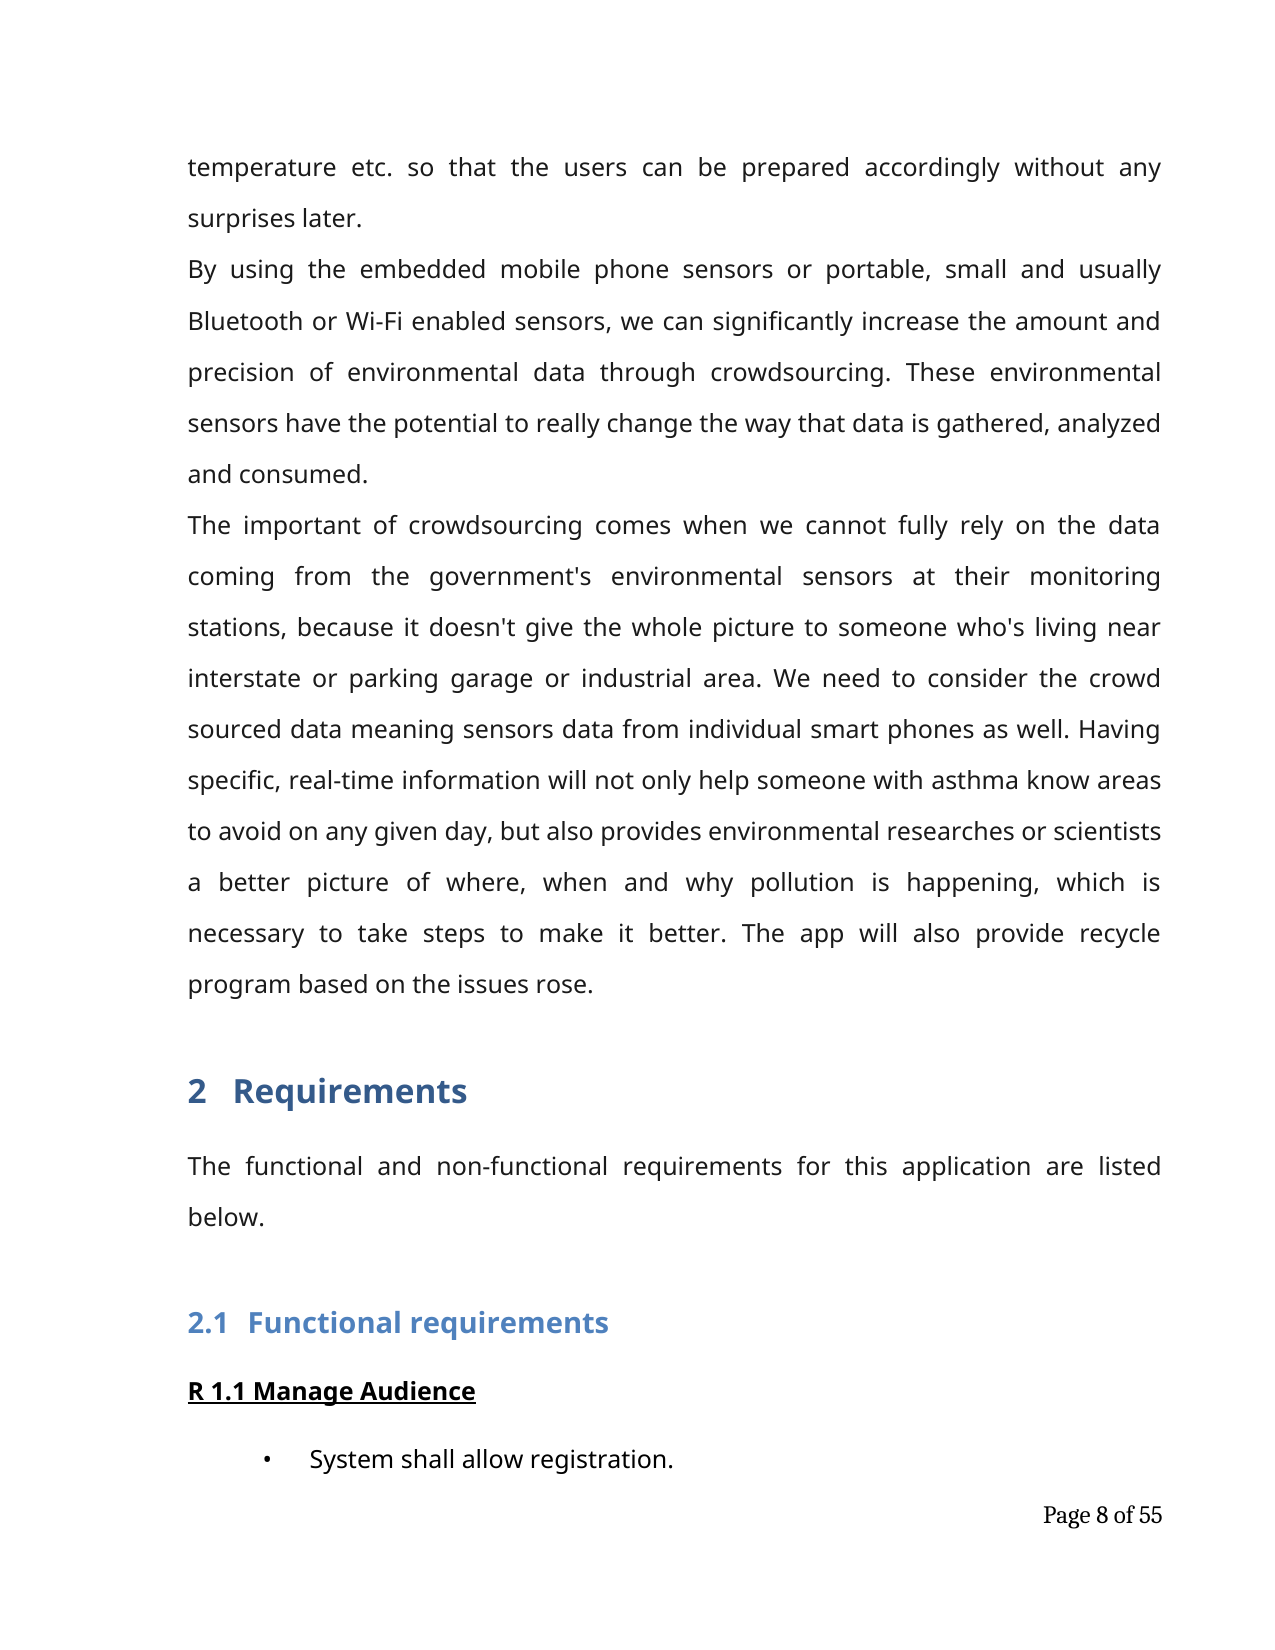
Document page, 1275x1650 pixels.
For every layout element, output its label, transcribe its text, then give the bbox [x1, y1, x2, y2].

subtitle Functional requirements [187, 1302, 1162, 1342]
text The functional and non-functional requirements for this application are listed below. [187, 1148, 1162, 1233]
subtitle Requirements [187, 1068, 1162, 1113]
list System shall allow registration. [262, 1441, 1162, 1475]
text By using the embedded mobile phone sensors or portable, small and usually Bluetooth or Wi-Fi enabled sensors, we can significantly increase the amount and precision of environmental data through crowdsourcing. These environmental sensors have the potential to really change the way that data is gathered, analyzed and consumed. [187, 252, 1162, 490]
text R 1.1 Manage Audience [187, 1373, 1162, 1407]
text The important of crowdsourcing comes when we cannot fully rely on the data coming from the government's environmental sensors at their monitoring stations, because it doesn't give the whole picture to someone who's living near interstate or parking garage or industrial area. We need to consider the crowd sourced data meaning sensors data from individual smart phones as well. Having specific, real-time information will not only help someone with asthma know areas to avoid on any given day, but also provides environmental researches or scientists a better picture of where, when and why pollution is happening, which is necessary to take steps to make it better. The app will also provide recycle program based on the issues rose. [187, 507, 1162, 1001]
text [187, 150, 1162, 235]
